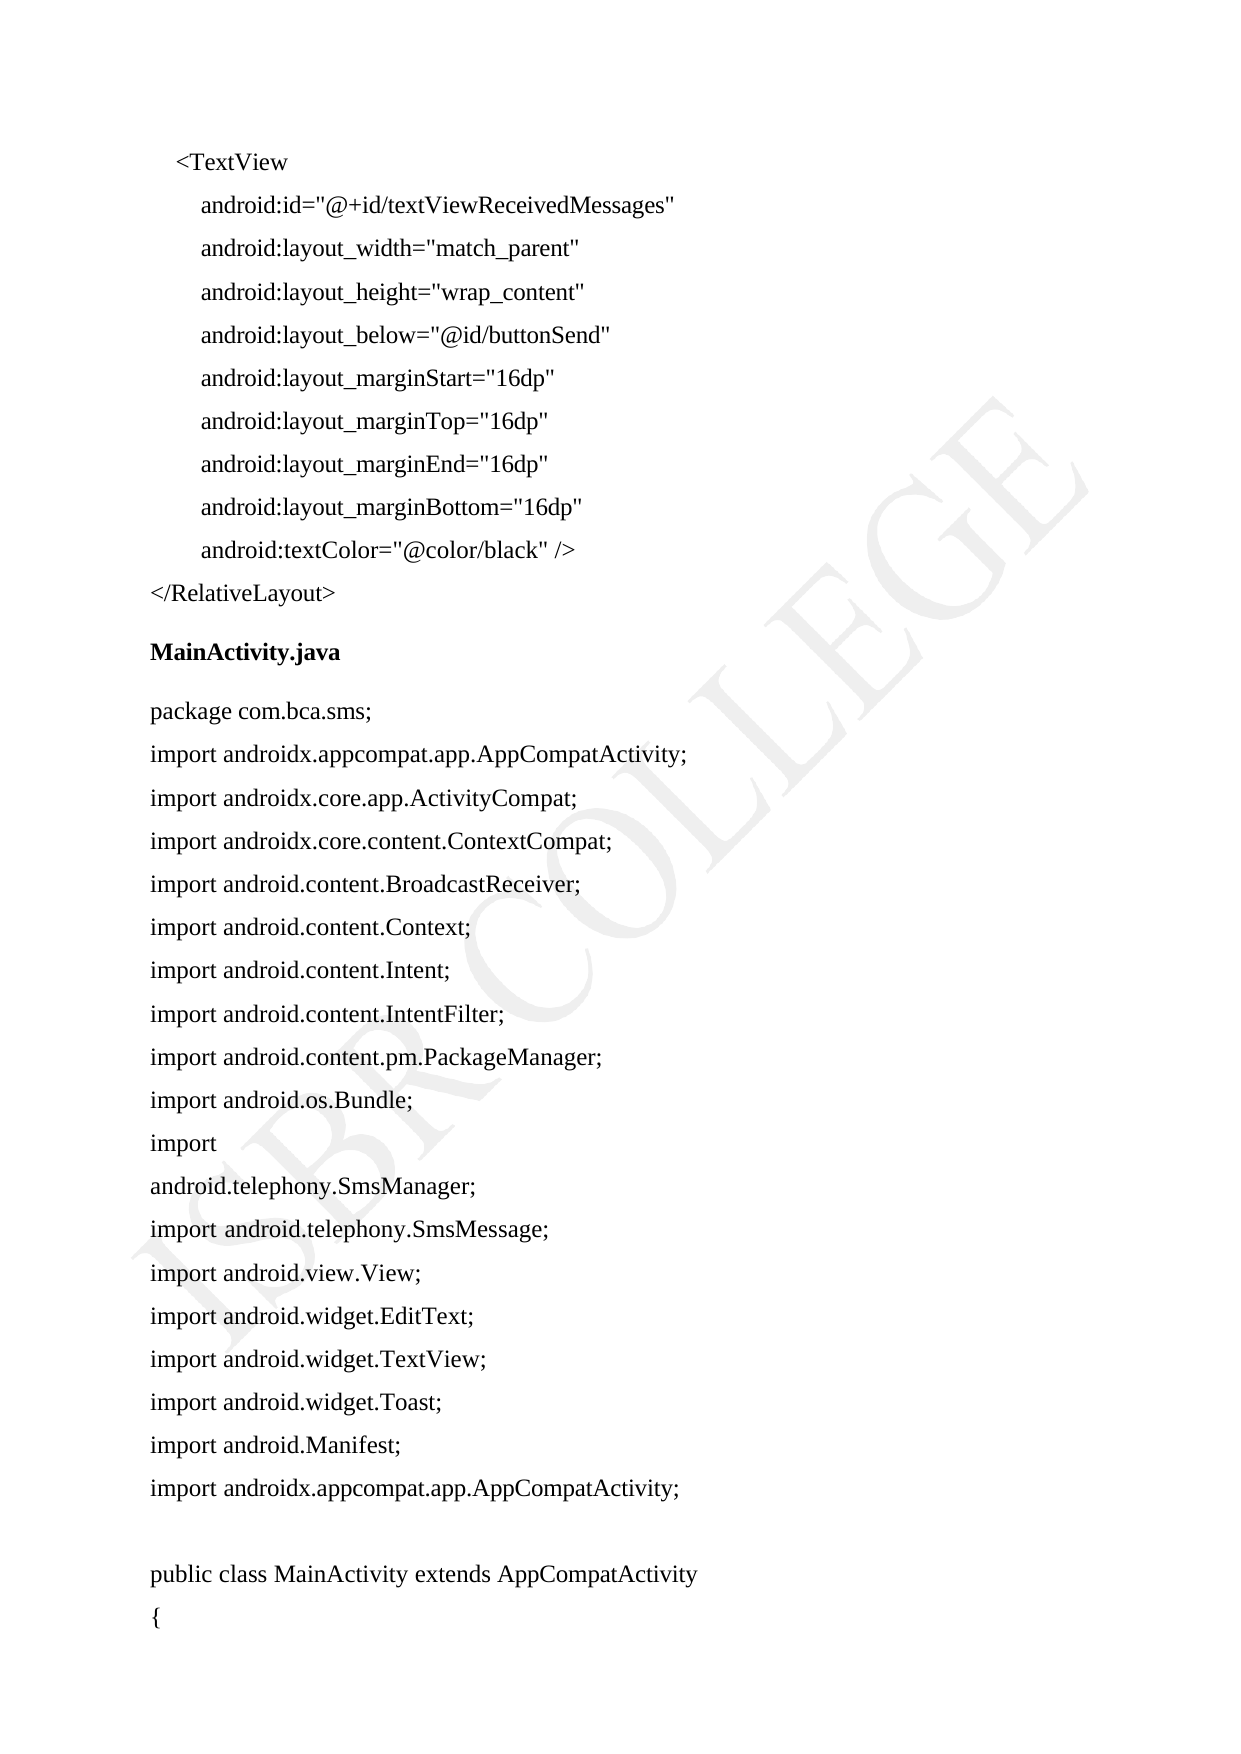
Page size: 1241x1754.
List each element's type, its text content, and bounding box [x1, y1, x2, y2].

subtitle MainActivity.java [150, 637, 1105, 666]
text public class MainActivity extends AppCompatActivity [150, 1559, 1105, 1587]
text import android.widget.EditText; import android.widget.TextView; import android.widget.Toast; import android.Manifest; [150, 1301, 487, 1459]
text import android.content.pm.PackageManager; import android.os.Bundle; [150, 1042, 618, 1114]
text import android.content.Intent; import android.content.IntentFilter; [150, 955, 505, 1027]
text import androidx.core.content.ContextCompat; import android.content.BroadcastReceiver; import android.content.Context; [150, 826, 613, 941]
text <TextView android:id="@+id/textViewReceivedMessages" android:layout_width="match_parent" android:layout_height="wrap_content" android:layout_below="@id/buttonSend" android:layout_marginStart="16dp" android:layout_marginTop="16dp" android:layout_marginEnd="16dp" android:layout_marginBottom="16dp" android:textColor="@color/black" /> [175, 147, 688, 564]
text { [150, 1602, 1105, 1631]
text package com.bca.sms; [150, 696, 1105, 725]
text import androidx.appcompat.app.AppCompatActivity; import androidx.core.app.ActivityCompat; [150, 739, 688, 811]
text import android.telephony.SmsManager; import android.telephony.SmsMessage; import android.view.View; [150, 1128, 549, 1286]
picture [130, 395, 1089, 1354]
text import androidx.appcompat.app.AppCompatActivity; [150, 1473, 1105, 1502]
text </RelativeLayout> [150, 578, 1105, 607]
